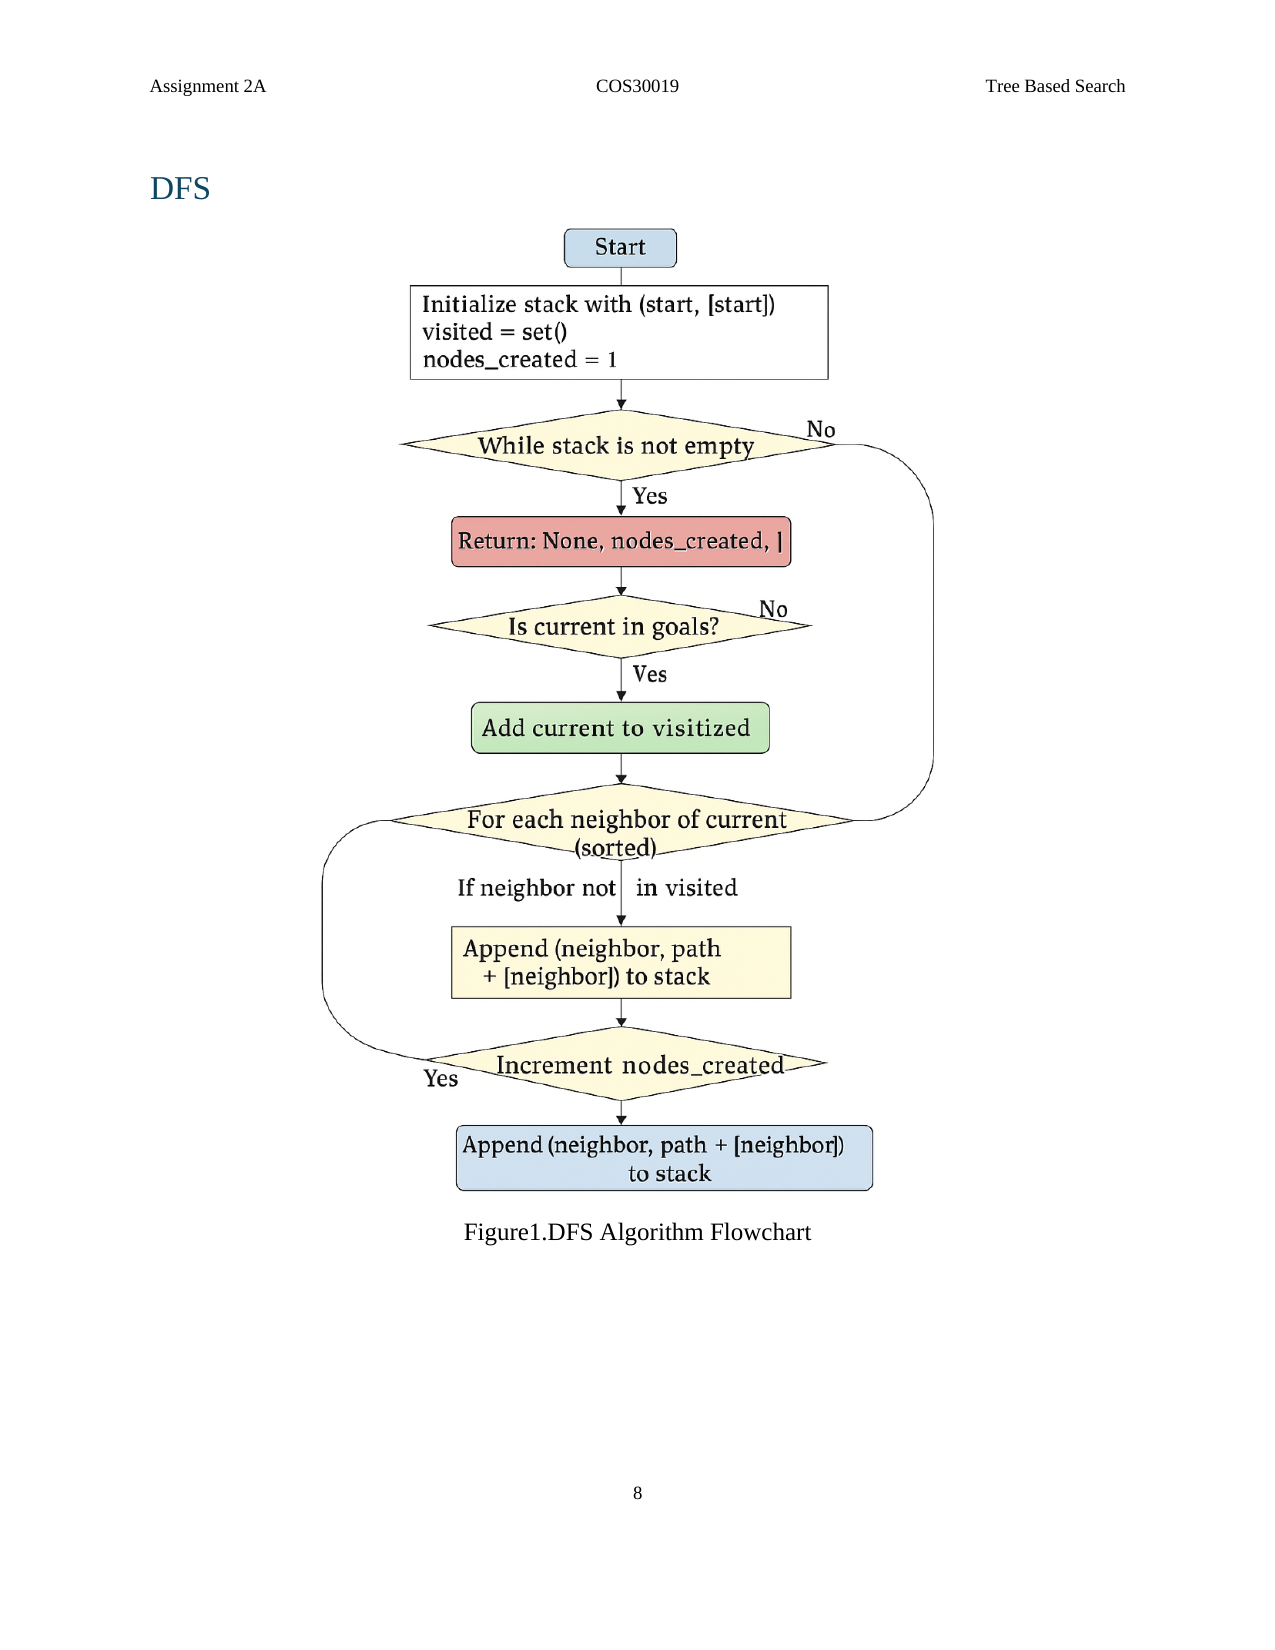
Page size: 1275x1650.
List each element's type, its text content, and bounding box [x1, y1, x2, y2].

text Figure1.DFS Algorithm Flowchart [150, 1217, 1125, 1246]
picture [298, 220, 977, 1196]
subtitle DFS [150, 168, 1125, 206]
